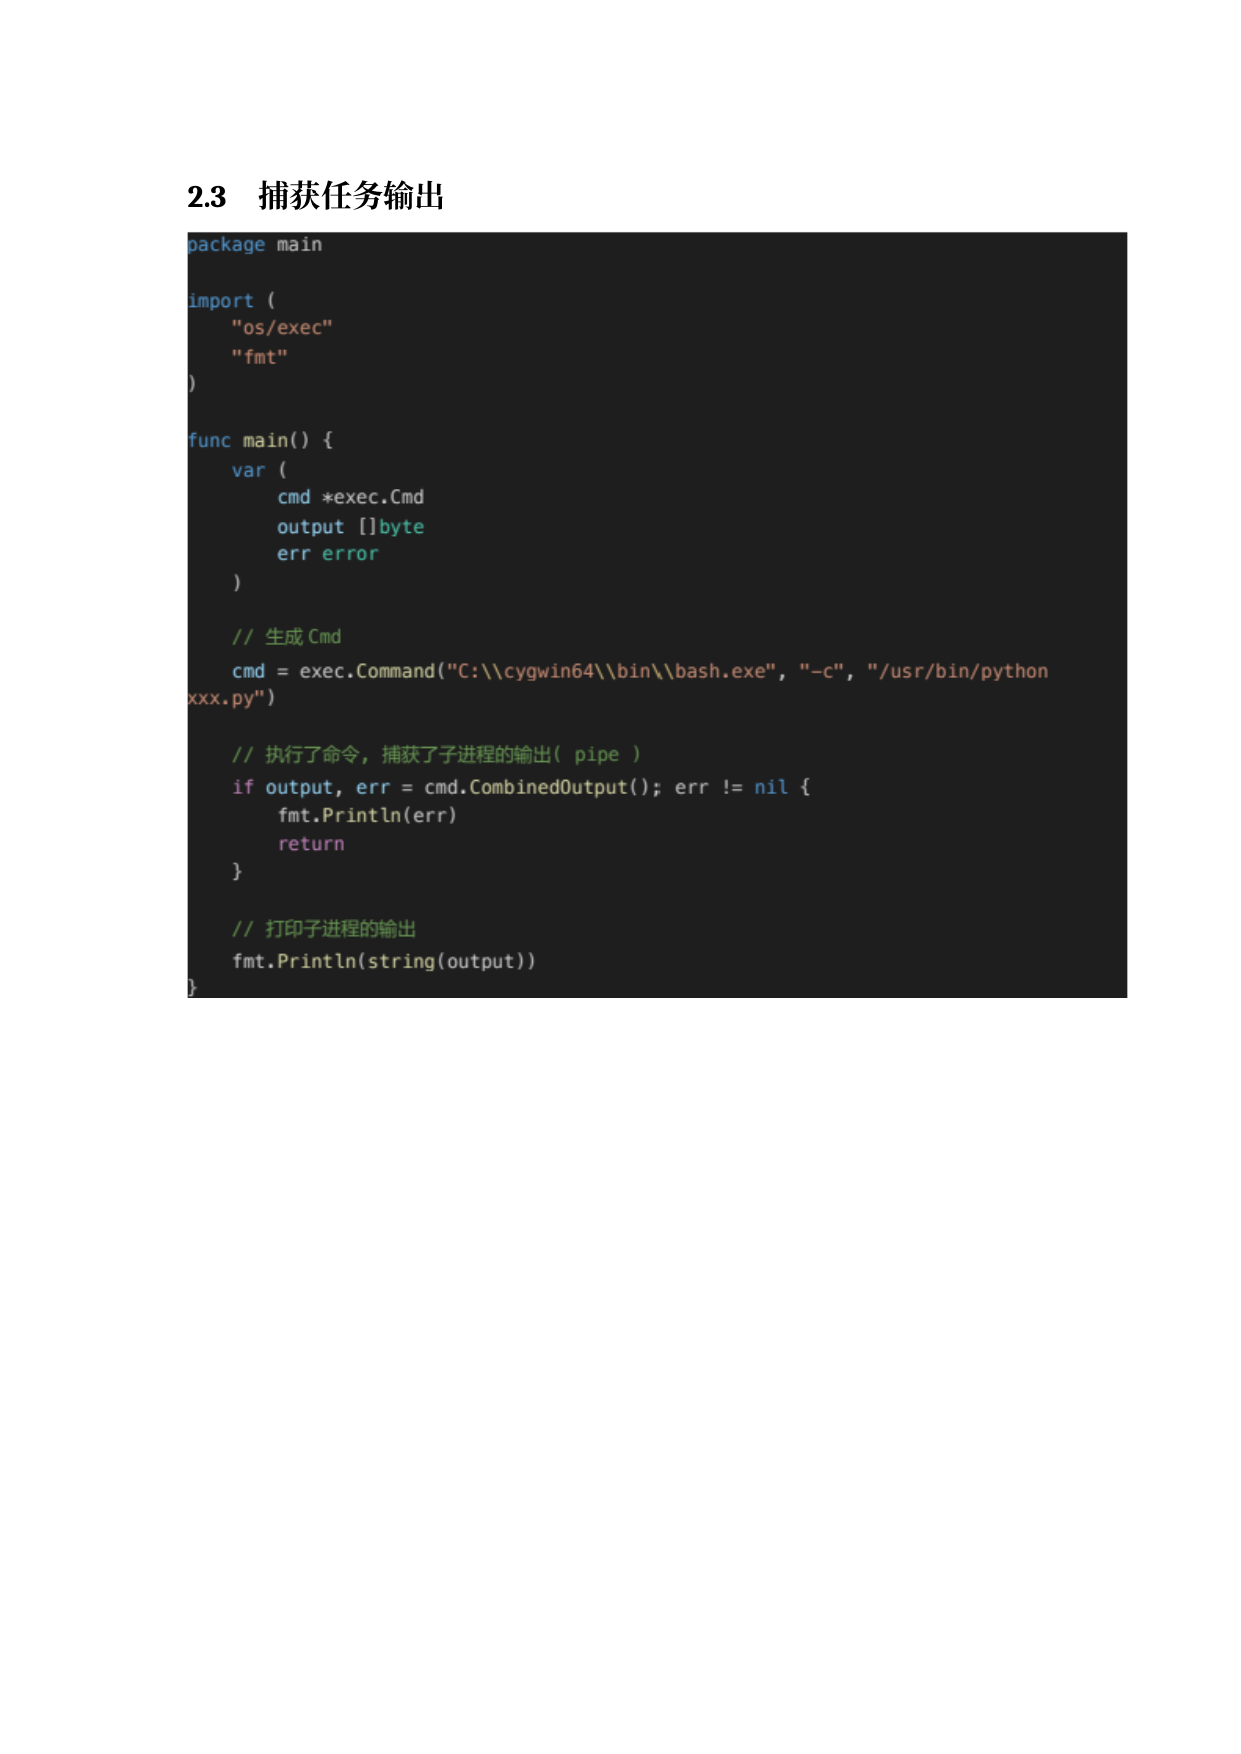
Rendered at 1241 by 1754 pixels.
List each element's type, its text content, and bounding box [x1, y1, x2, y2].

subtitle 捕获任务输出 [187, 162, 1053, 227]
